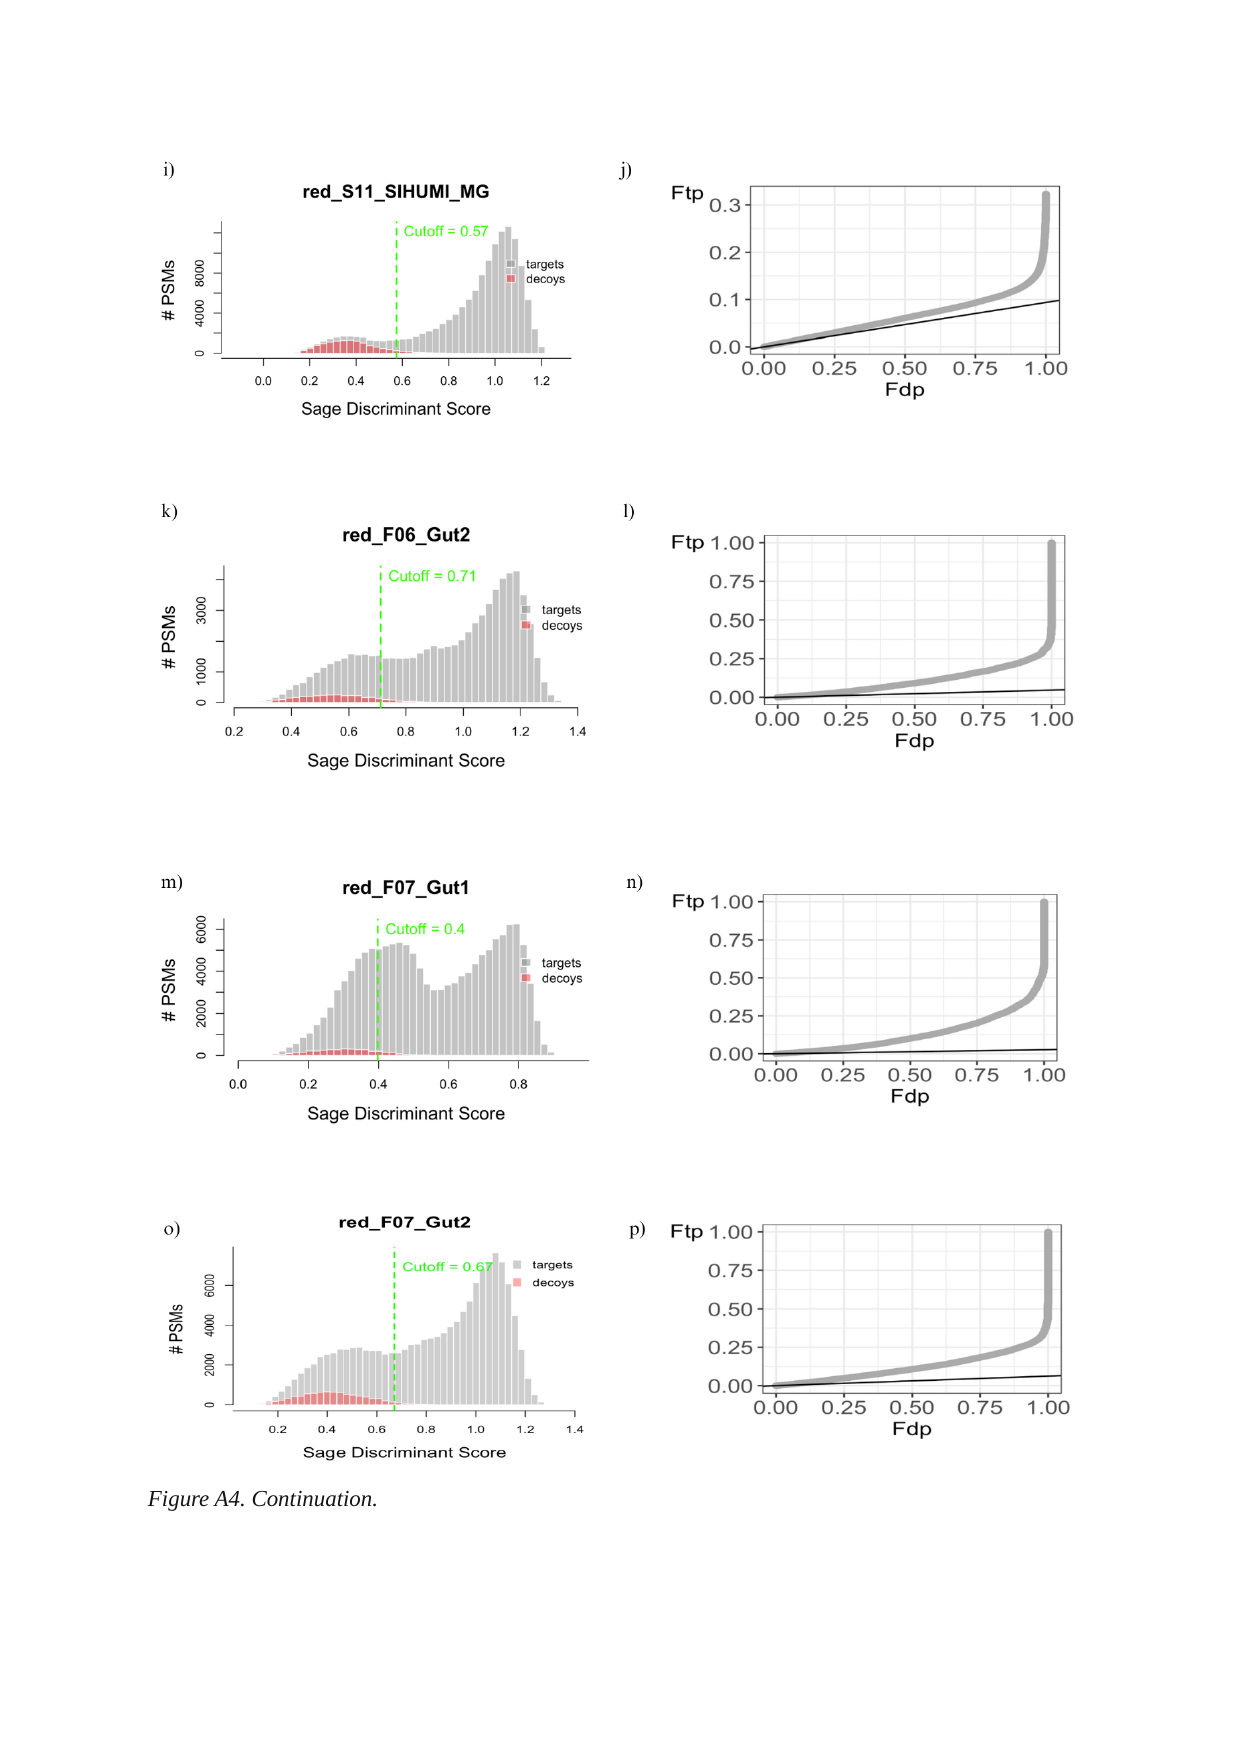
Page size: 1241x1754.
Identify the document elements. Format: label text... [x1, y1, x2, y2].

text Figure A4. Continuation. [148, 1485, 1092, 1511]
picture [147, 147, 1093, 1485]
